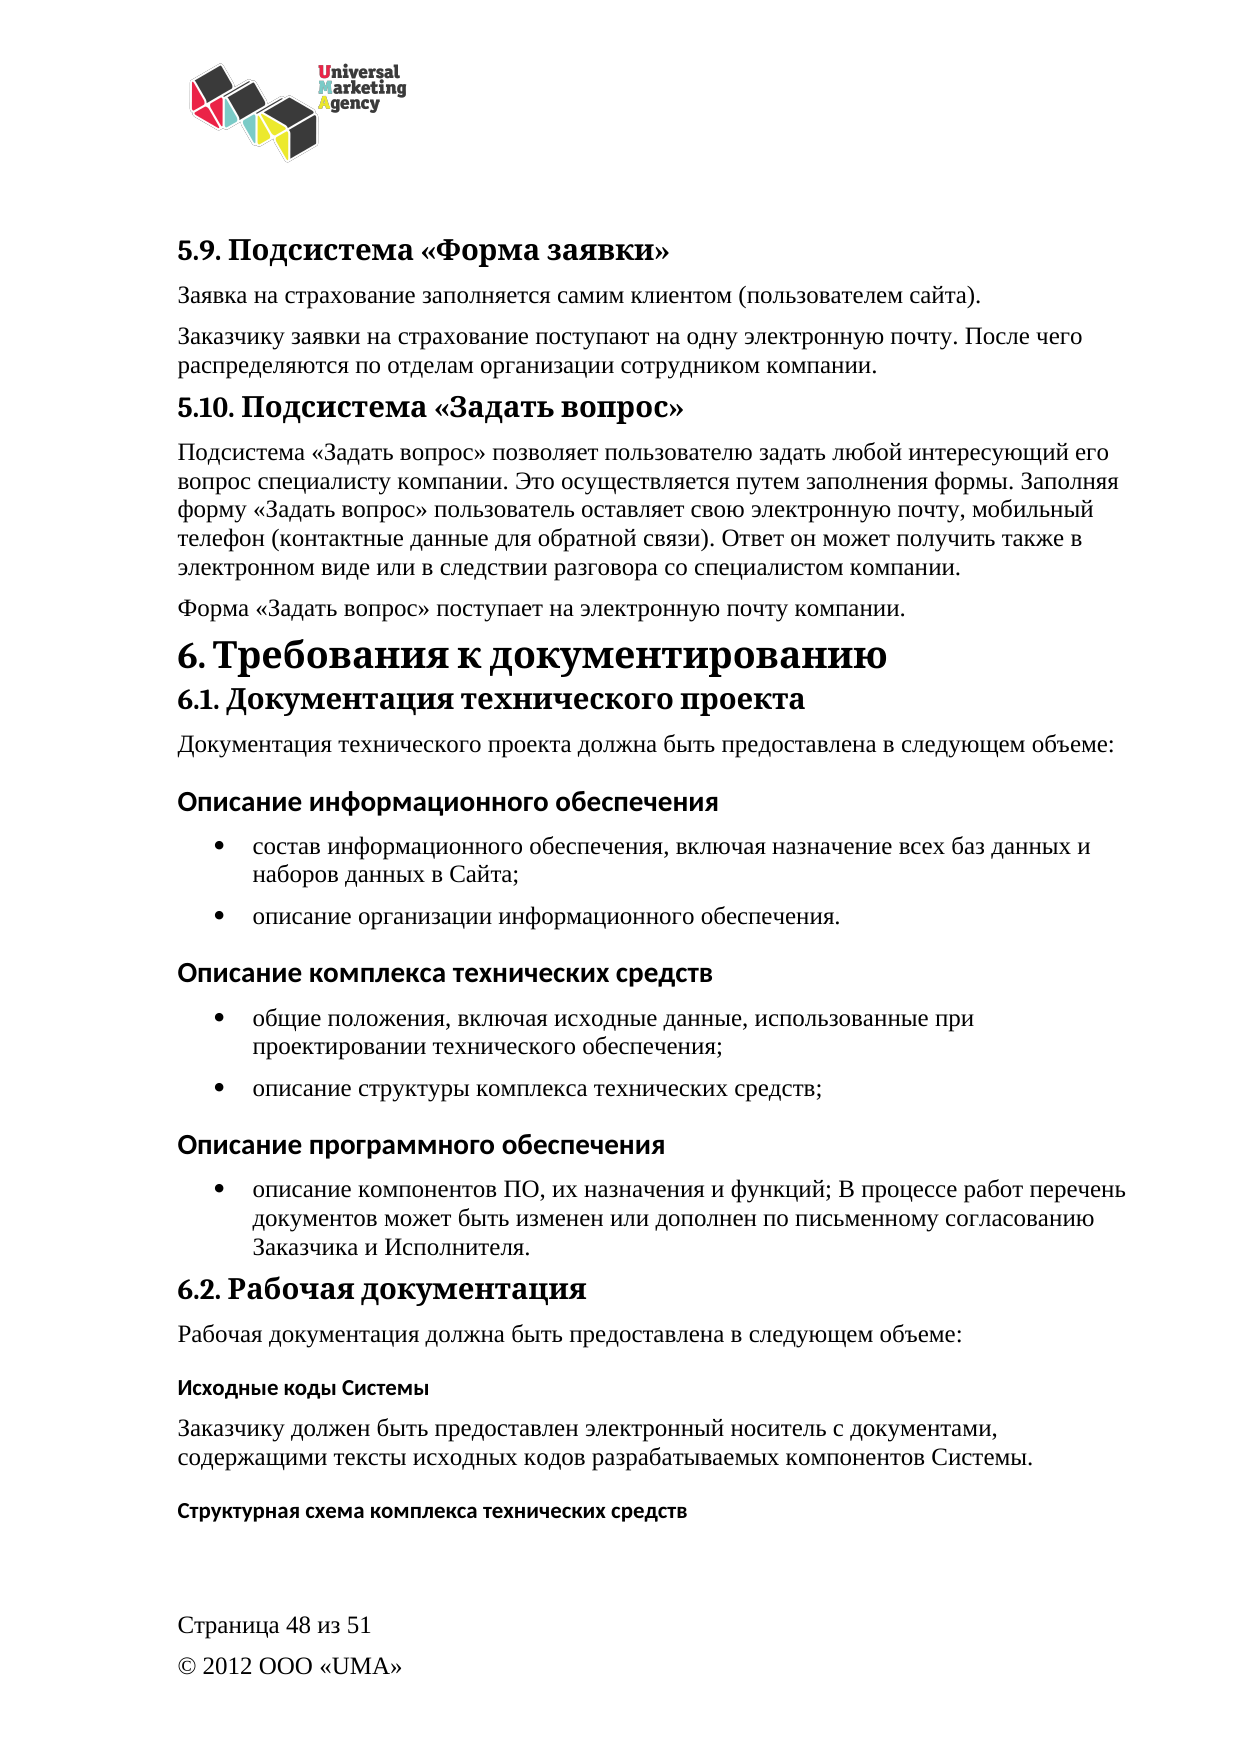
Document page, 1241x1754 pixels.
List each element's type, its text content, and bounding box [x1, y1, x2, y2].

list состав информационного обеспечения, включая назначение всех баз данных и наборов данных в Сайта; [215, 831, 1152, 888]
subtitle 5.10. Подсистема «Задать вопрос» [177, 391, 1152, 424]
subtitle Описание комплекса технических средств [177, 954, 1152, 990]
text Форма «Задать вопрос» поступает на электронную почту компании. [177, 593, 1152, 622]
text Заказчику должен быть предоставлен электронный носитель с документами, содержащими тексты исходных кодов разрабатываемых компонентов Системы. [177, 1413, 1152, 1471]
list описание компонентов ПО, их назначения и функций; В процессе работ перечень документов может быть изменен или дополнен по письменному согласованию Заказчика и Исполнителя. [215, 1174, 1152, 1261]
subtitle Описание программного обеспечения [177, 1126, 1152, 1162]
text Документация технического проекта должна быть предоставлена в следующем объеме: [177, 729, 1152, 758]
subtitle Требования к документированию [177, 634, 1152, 678]
text Заявка на страхование заполняется самим клиентом (пользователем сайта). [177, 280, 1152, 308]
text Рабочая документация должна быть предоставлена в следующем объеме: [177, 1319, 1152, 1348]
list общие положения, включая исходные данные, использованные при проектировании технического обеспечения; [215, 1003, 1152, 1060]
list Исходные коды Системы [177, 1373, 1152, 1401]
list описание организации информационного обеспечения. [215, 901, 1152, 929]
text Подсистема «Задать вопрос» позволяет пользователю задать любой интересующий его вопрос специалисту компании. Это осуществляется путем заполнения формы. Заполняя форму «Задать вопрос» пользователь оставляет свою электронную почту, мобильный телефон (контактные данные для обратной связи). Ответ он может получить также в электронном виде или в следствии разговора со специалистом компании. [177, 437, 1152, 581]
list описание структуры комплекса технических средств; [215, 1073, 1152, 1101]
list Структурная схема комплекса технических средств [177, 1496, 1152, 1524]
picture [177, 24, 415, 193]
subtitle 6.2. Рабочая документация [177, 1273, 1152, 1307]
subtitle Описание информационного обеспечения [177, 783, 1152, 818]
text Заказчику заявки на страхование поступают на одну электронную почту. После чего распределяются по отделам организации сотрудником компании. [177, 321, 1152, 378]
subtitle 6.1. Документация технического проекта [177, 683, 1152, 716]
subtitle 5.9. Подсистема «Форма заявки» [177, 234, 1152, 267]
